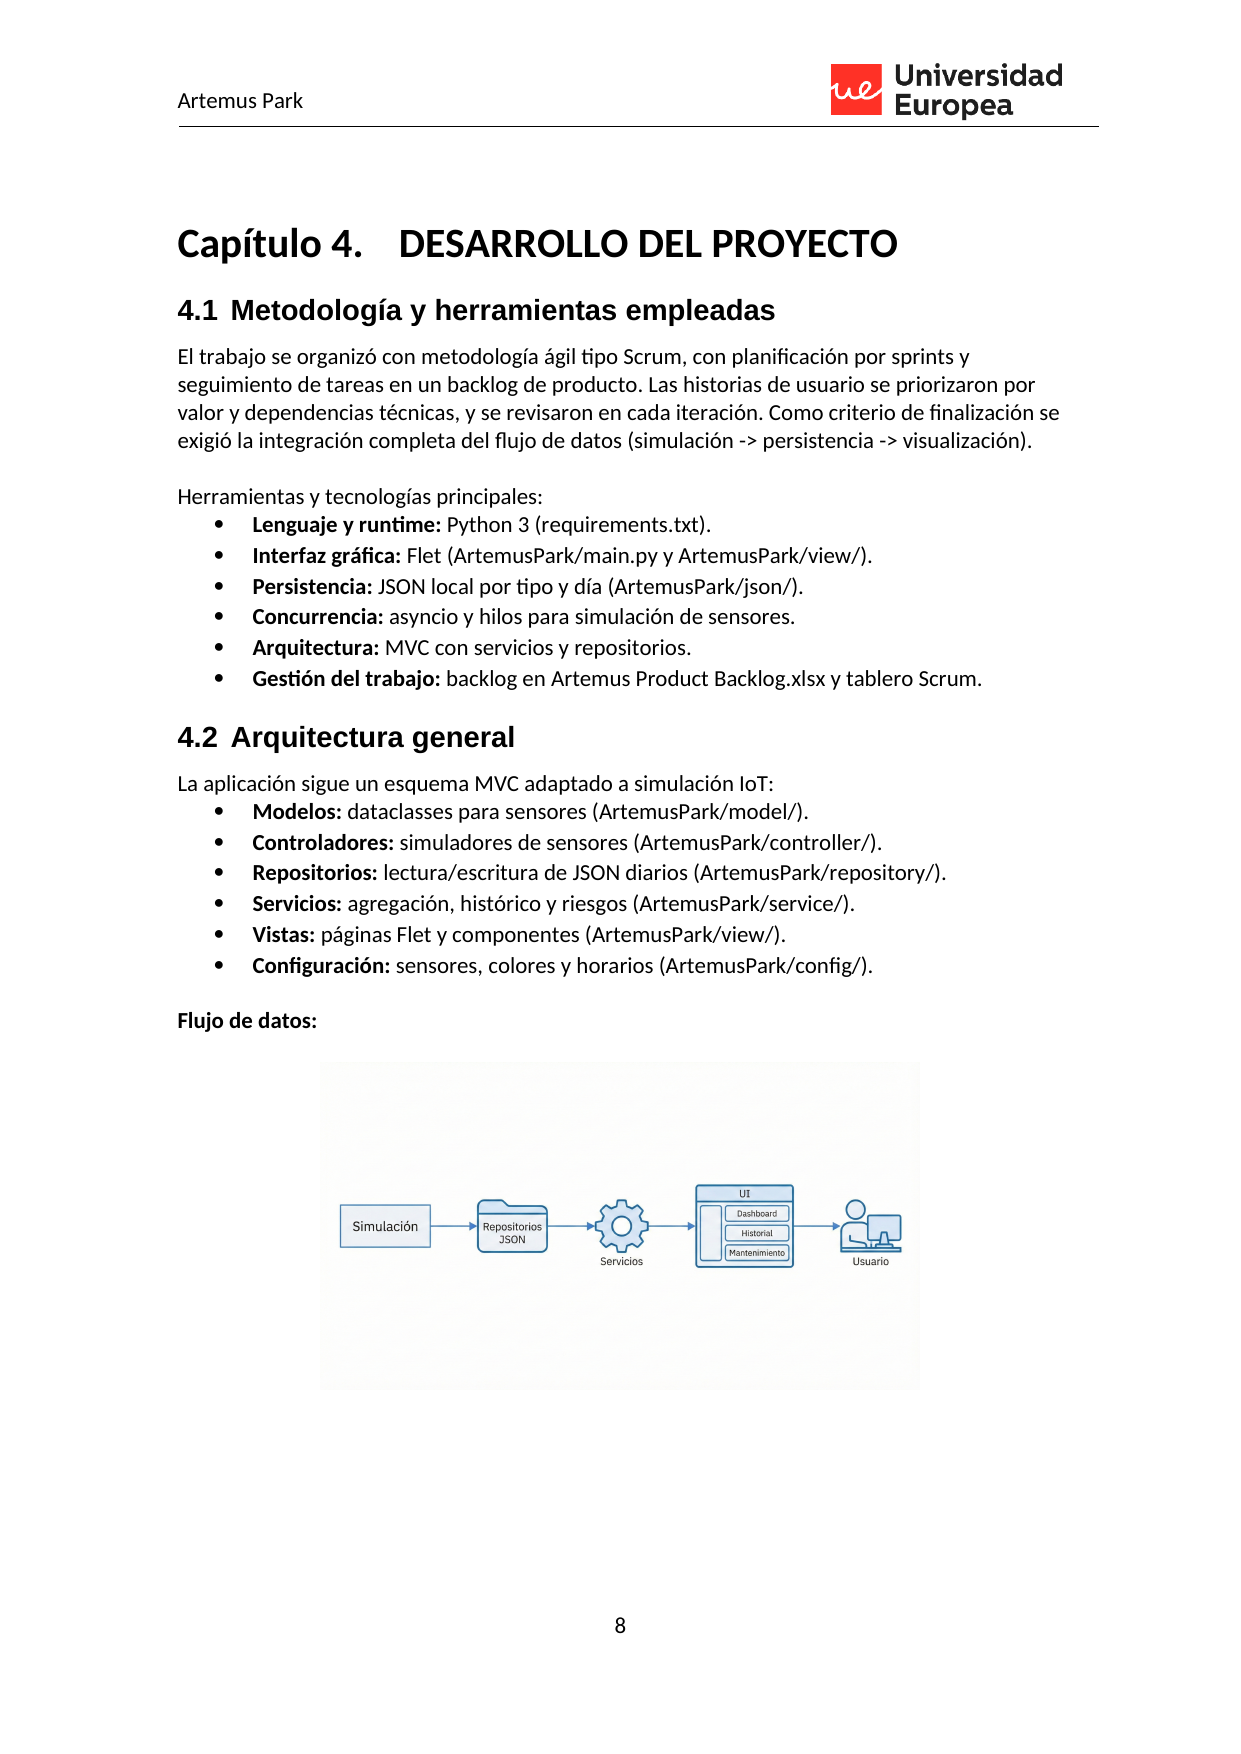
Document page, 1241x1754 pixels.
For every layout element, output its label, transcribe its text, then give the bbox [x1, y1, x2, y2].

list Configuración: sensores, colores y horarios (ArtemusPark/config/). [215, 951, 1063, 979]
list Modelos: dataclasses para sensores (ArtemusPark/model/). [215, 797, 1063, 825]
list Vistas: páginas Flet y componentes (ArtemusPark/view/). [215, 920, 1063, 948]
text La aplicación sigue un esquema MVC adaptado a simulación IoT: [177, 769, 1063, 797]
list Concurrencia: asyncio y hilos para simulación de sensores. [215, 602, 1063, 631]
picture [320, 1062, 920, 1390]
list Arquitectura: MVC con servicios y repositorios. [215, 633, 1063, 661]
subtitle DESARROLLO DEL PROYECTO [177, 217, 1063, 268]
list Gestión del trabajo: backlog en Artemus Product Backlog.xlsx y tablero Scrum. [215, 664, 1063, 692]
list Lenguaje y runtime: Python 3 (requirements.txt). [215, 510, 1063, 538]
text Flujo de datos: [177, 1006, 1063, 1034]
list Persistencia: JSON local por tipo y día (ArtemusPark/json/). [215, 572, 1063, 600]
subtitle Arquitectura general [177, 720, 1063, 753]
list Controladores: simuladores de sensores (ArtemusPark/controller/). [215, 828, 1063, 856]
subtitle Metodología y herramientas empleadas [177, 293, 1063, 326]
list Servicios: agregación, histórico y riesgos (ArtemusPark/service/). [215, 889, 1063, 917]
text Herramientas y tecnologías principales: [177, 482, 1063, 510]
picture [827, 61, 1064, 121]
list Repositorios: lectura/escritura de JSON diarios (ArtemusPark/repository/). [215, 858, 1063, 887]
list Interfaz gráfica: Flet (ArtemusPark/main.py y ArtemusPark/view/). [215, 541, 1063, 569]
text El trabajo se organizó con metodología ágil tipo Scrum, con planificación por sprints y seguimiento de tareas en un backlog de producto. Las historias de usuario se priorizaron por valor y dependencias técnicas, y se revisaron en cada iteración. Como criterio de finalización se exigió la integración completa del flujo de datos (simulación -> persistencia -> visualización). [177, 342, 1063, 454]
